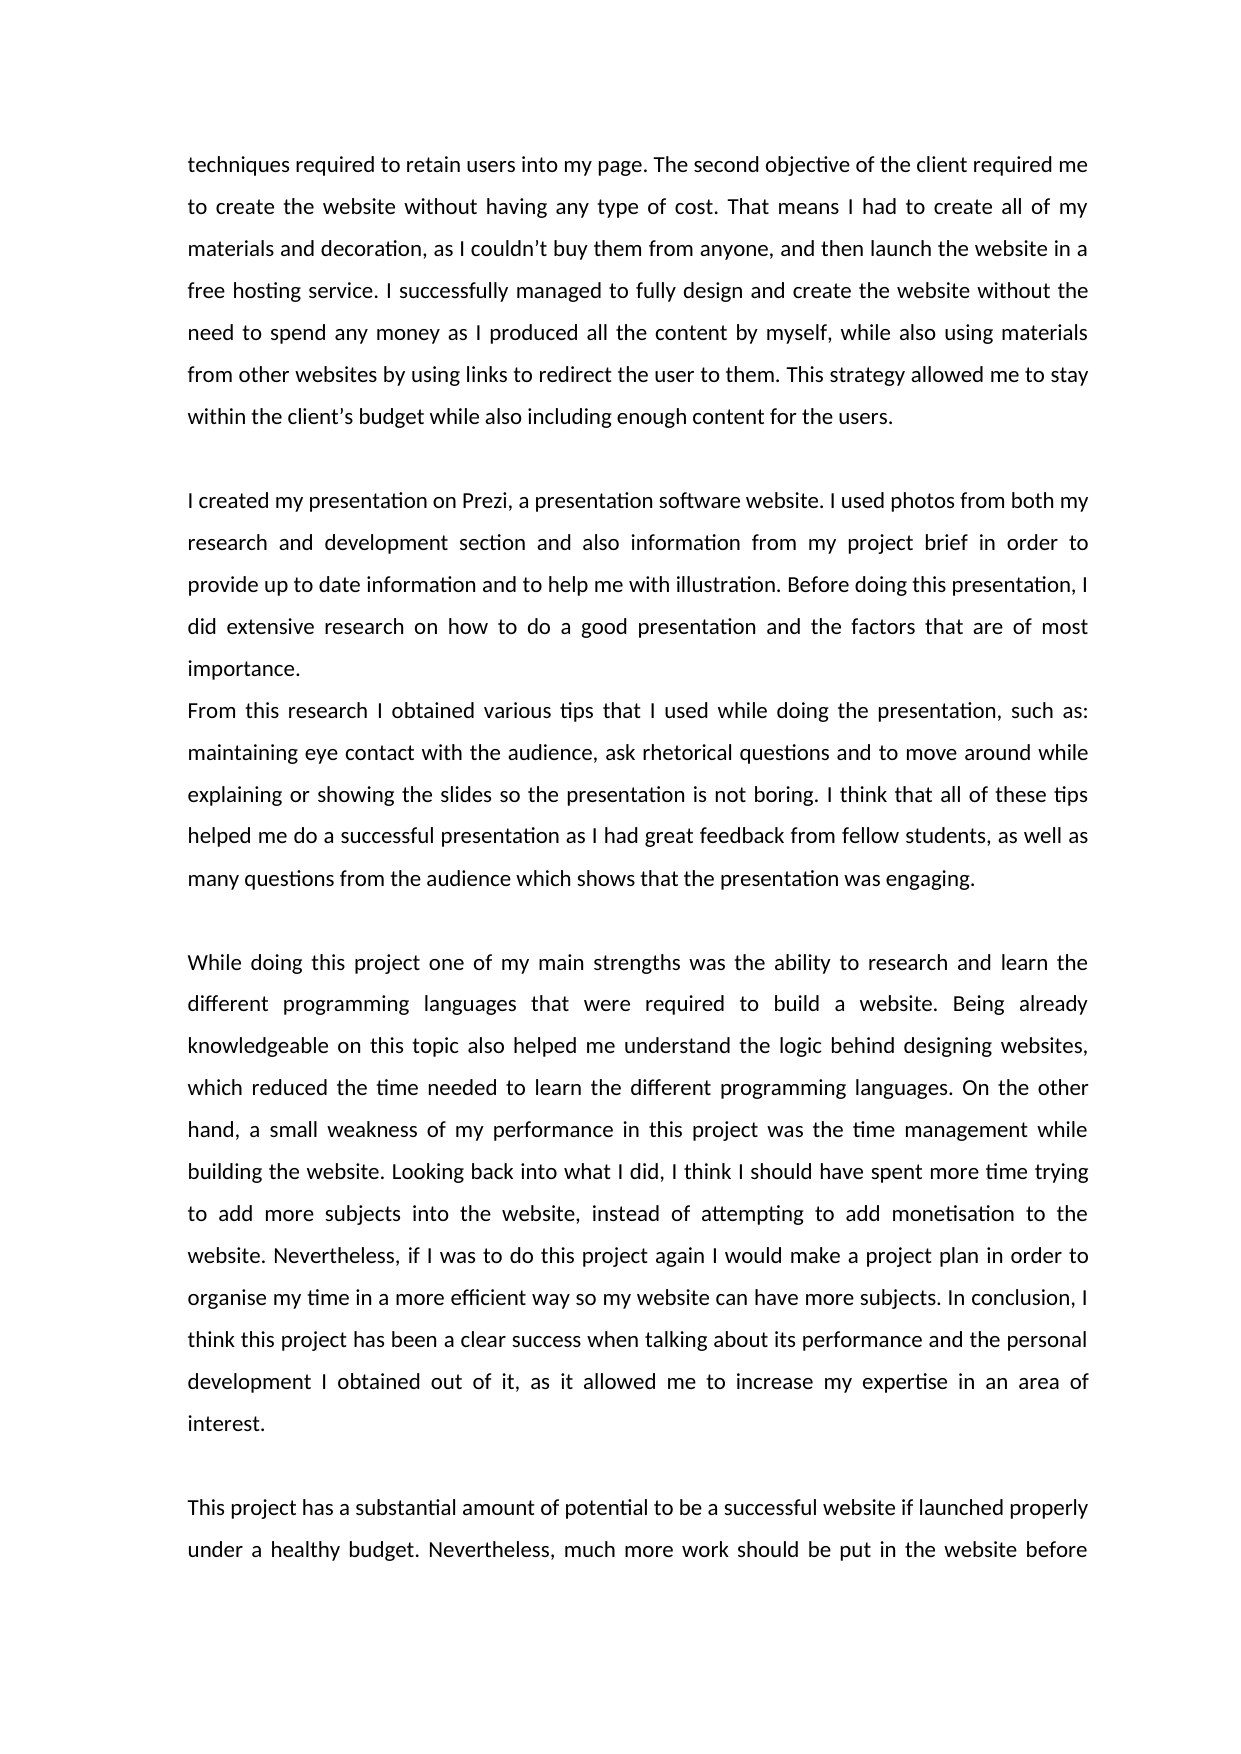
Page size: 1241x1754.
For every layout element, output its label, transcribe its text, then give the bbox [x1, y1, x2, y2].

text I created my presentation on Prezi, a presentation software website. I used photos from both my research and development section and also information from my project brief in order to provide up to date information and to help me with illustration. Before doing this presentation, I did extensive research on how to do a good presentation and the factors that are of most importance. [187, 486, 1090, 682]
text While doing this project one of my main strengths was the ability to research and learn the different programming languages that were required to build a website. Being already knowledgeable on this topic also helped me understand the logic behind designing websites, which reduced the time needed to learn the different programming languages. On the other hand, a small weakness of my performance in this project was the time management while building the website. Looking back into what I did, I think I should have spent more time trying to add more subjects into the website, instead of attempting to add monetisation to the website. Nevertheless, if I was to do this project again I would make a project plan in order to organise my time in a more efficient way so my website can have more subjects. In conclusion, I think this project has been a clear success when talking about its performance and the personal development I obtained out of it, as it allowed me to increase my expertise in an area of interest. [187, 948, 1090, 1437]
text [187, 1493, 1090, 1563]
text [187, 150, 1090, 430]
text From this research I obtained various tips that I used while doing the presentation, such as: maintaining eye contact with the audience, ask rhetorical questions and to move around while explaining or showing the slides so the presentation is not boring. I think that all of these tips helped me do a successful presentation as I had great feedback from fellow students, as well as many questions from the audience which shows that the presentation was engaging. [187, 696, 1090, 892]
